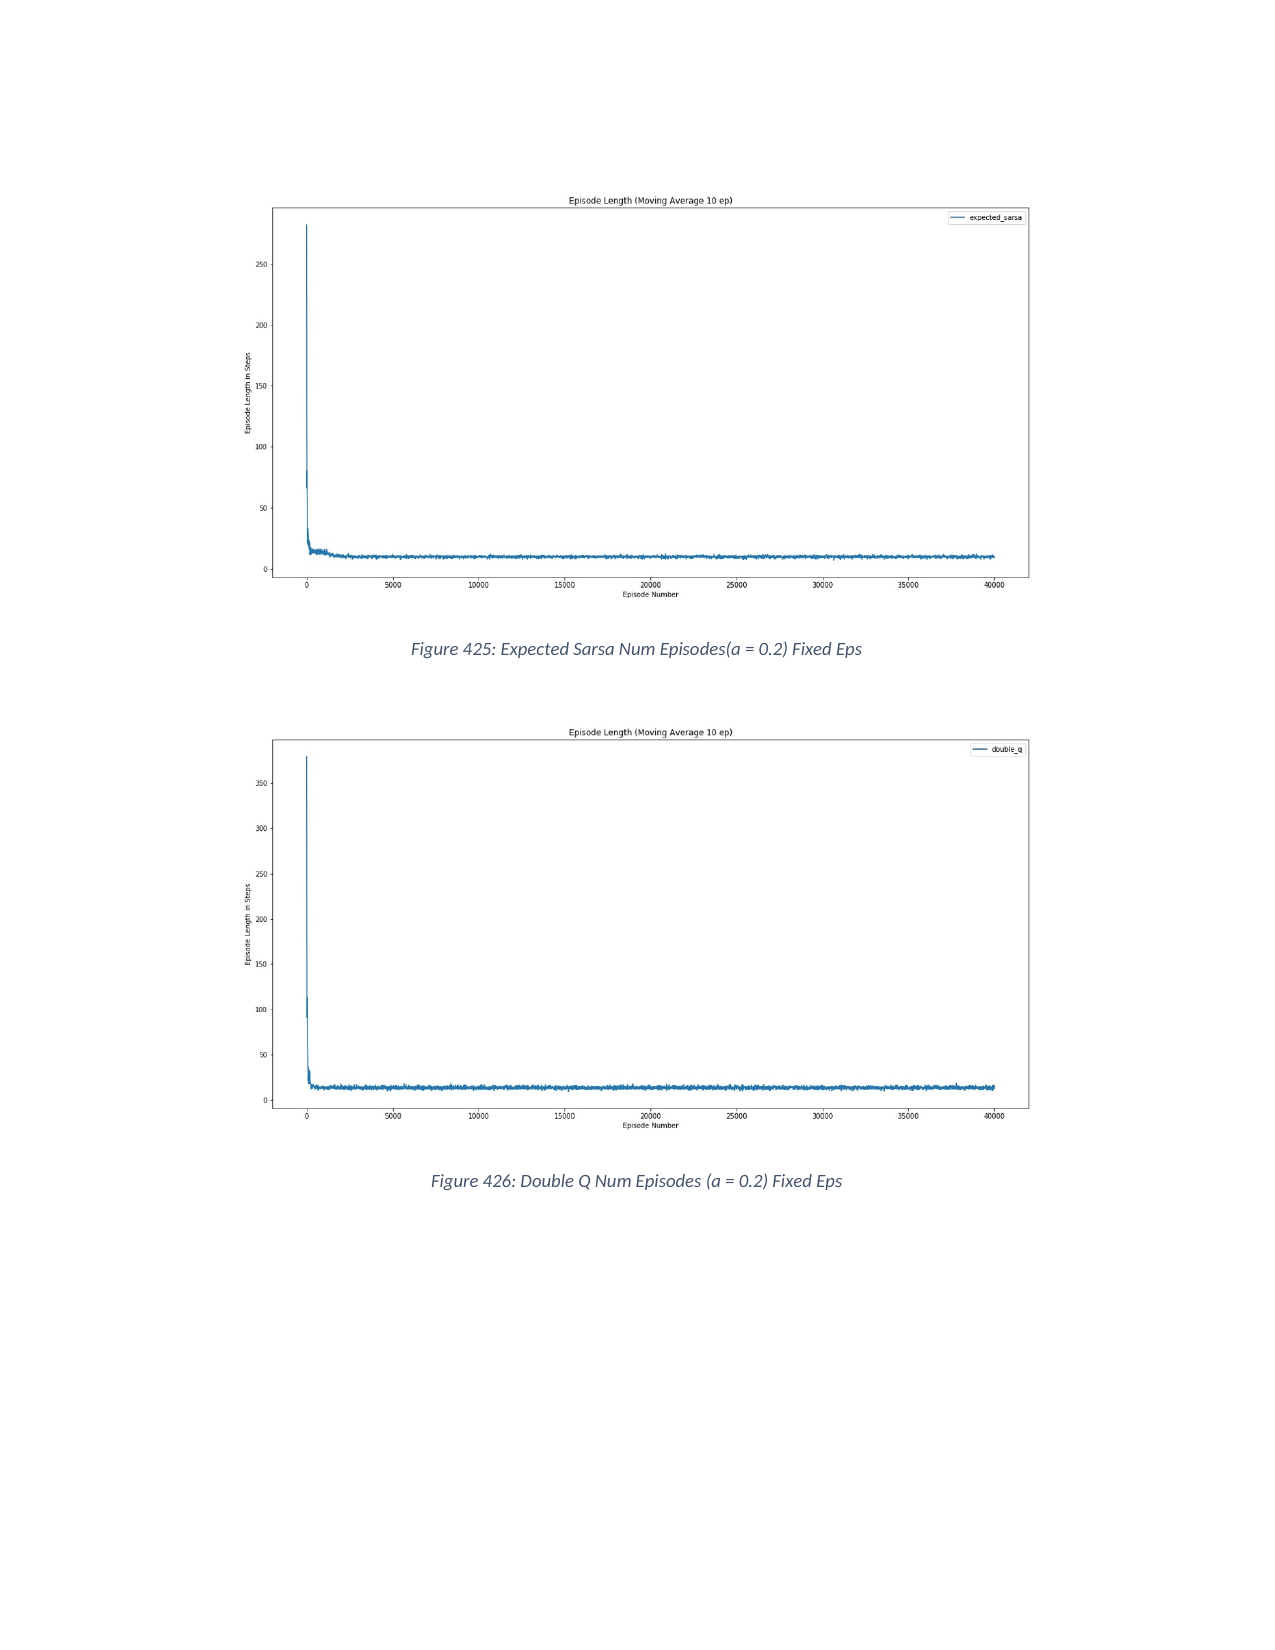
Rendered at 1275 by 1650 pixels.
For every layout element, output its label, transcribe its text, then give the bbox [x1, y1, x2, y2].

picture [150, 681, 1125, 1169]
picture [150, 150, 1125, 638]
